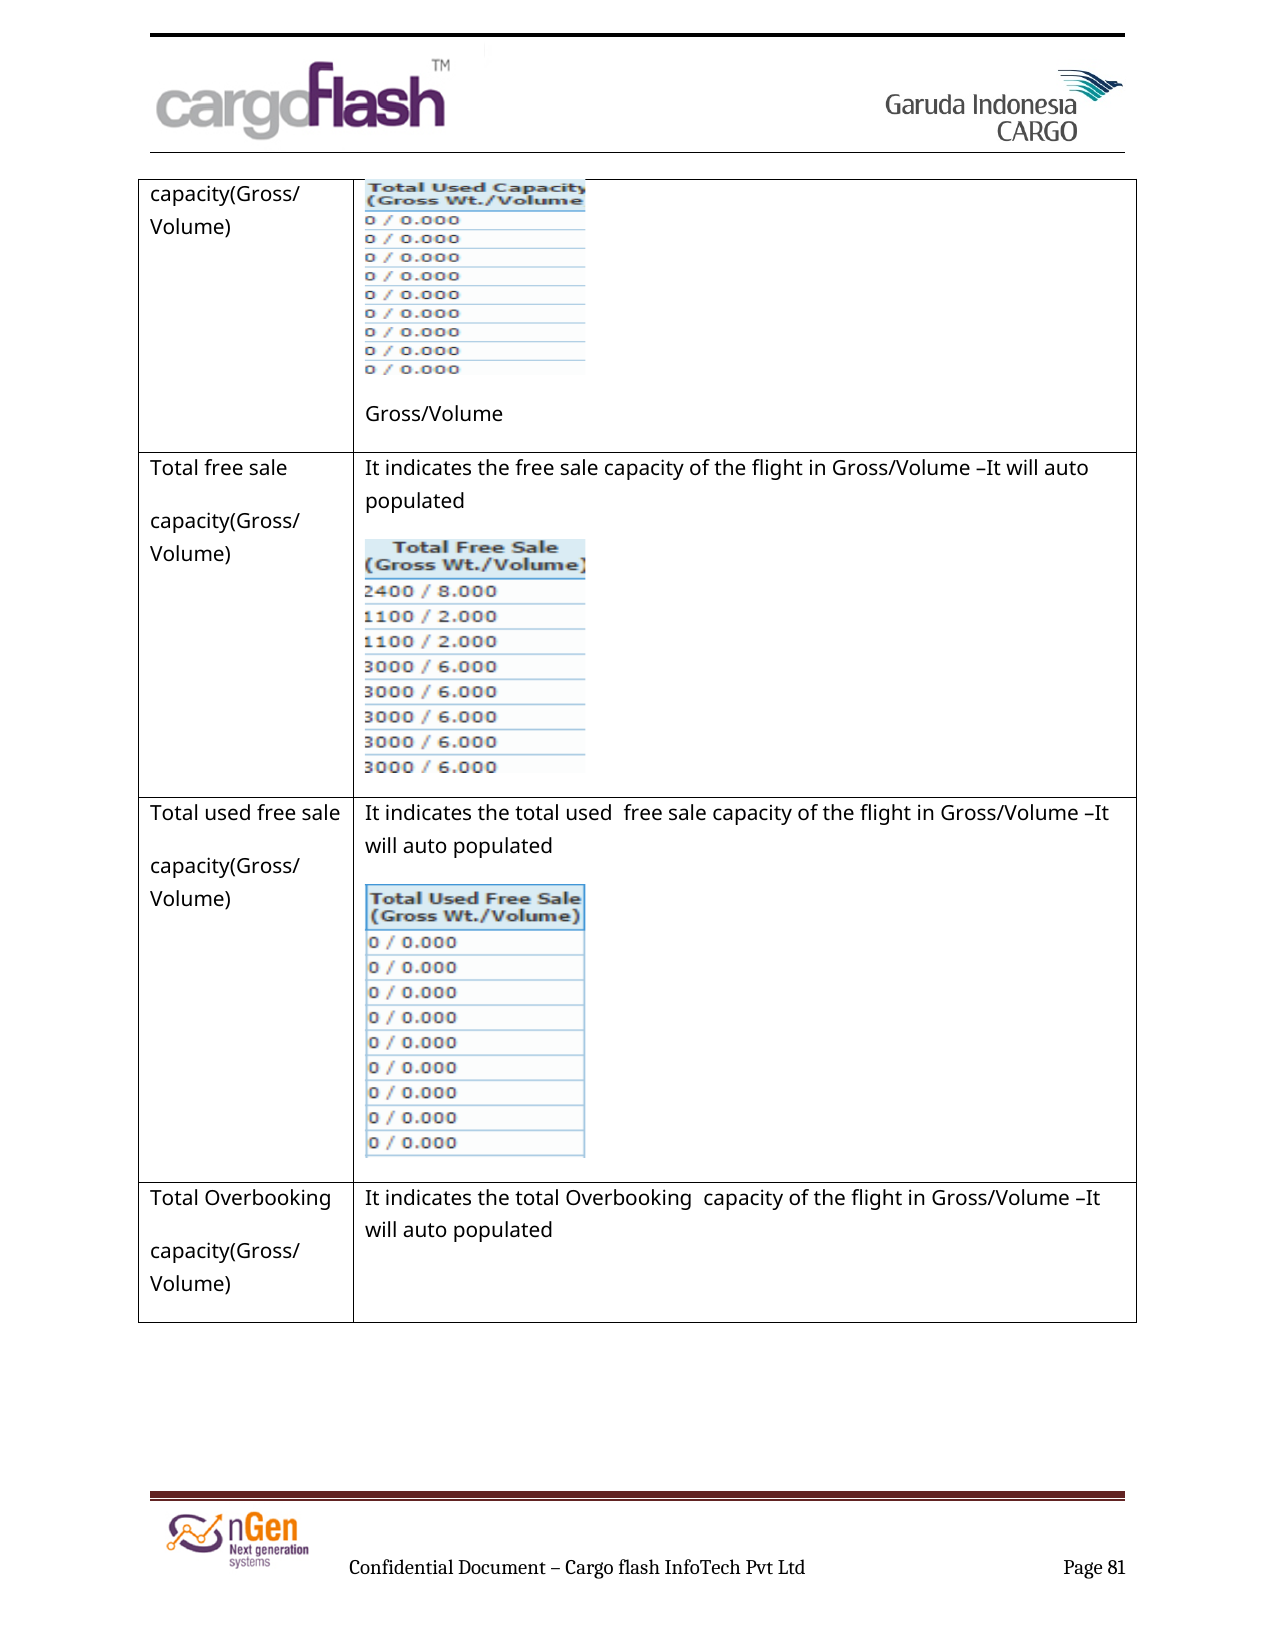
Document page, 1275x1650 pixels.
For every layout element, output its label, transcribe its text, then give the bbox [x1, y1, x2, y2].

table_cell It indicates the free sale capacity of the flight in Gross/Volume –It will auto populated [354, 453, 1136, 797]
table_cell It indicates the actual used capacity(total Booked shipment in the flight) of the flight in Gross/Volume –It will auto populated Gross/Volume [354, 180, 1136, 452]
table_cell Total Overbooking capacity(Gross/Volume) [139, 1183, 353, 1322]
picture [150, 1502, 327, 1575]
picture [364, 539, 586, 773]
table_cell Total used Capacity capacity(Gross/Volume) [139, 180, 353, 452]
picture [364, 179, 586, 375]
picture [103, 6, 525, 152]
picture [881, 59, 1127, 148]
picture [364, 884, 586, 1158]
table_cell Total used free sale capacity(Gross/Volume) [139, 798, 353, 1182]
table_cell It indicates the total Overbooking capacity of the flight in Gross/Volume –It will auto populated [354, 1183, 1136, 1322]
table_cell Total free sale capacity(Gross/Volume) [139, 453, 353, 797]
table_cell It indicates the total used free sale capacity of the flight in Gross/Volume –It will auto populated [354, 798, 1136, 1182]
